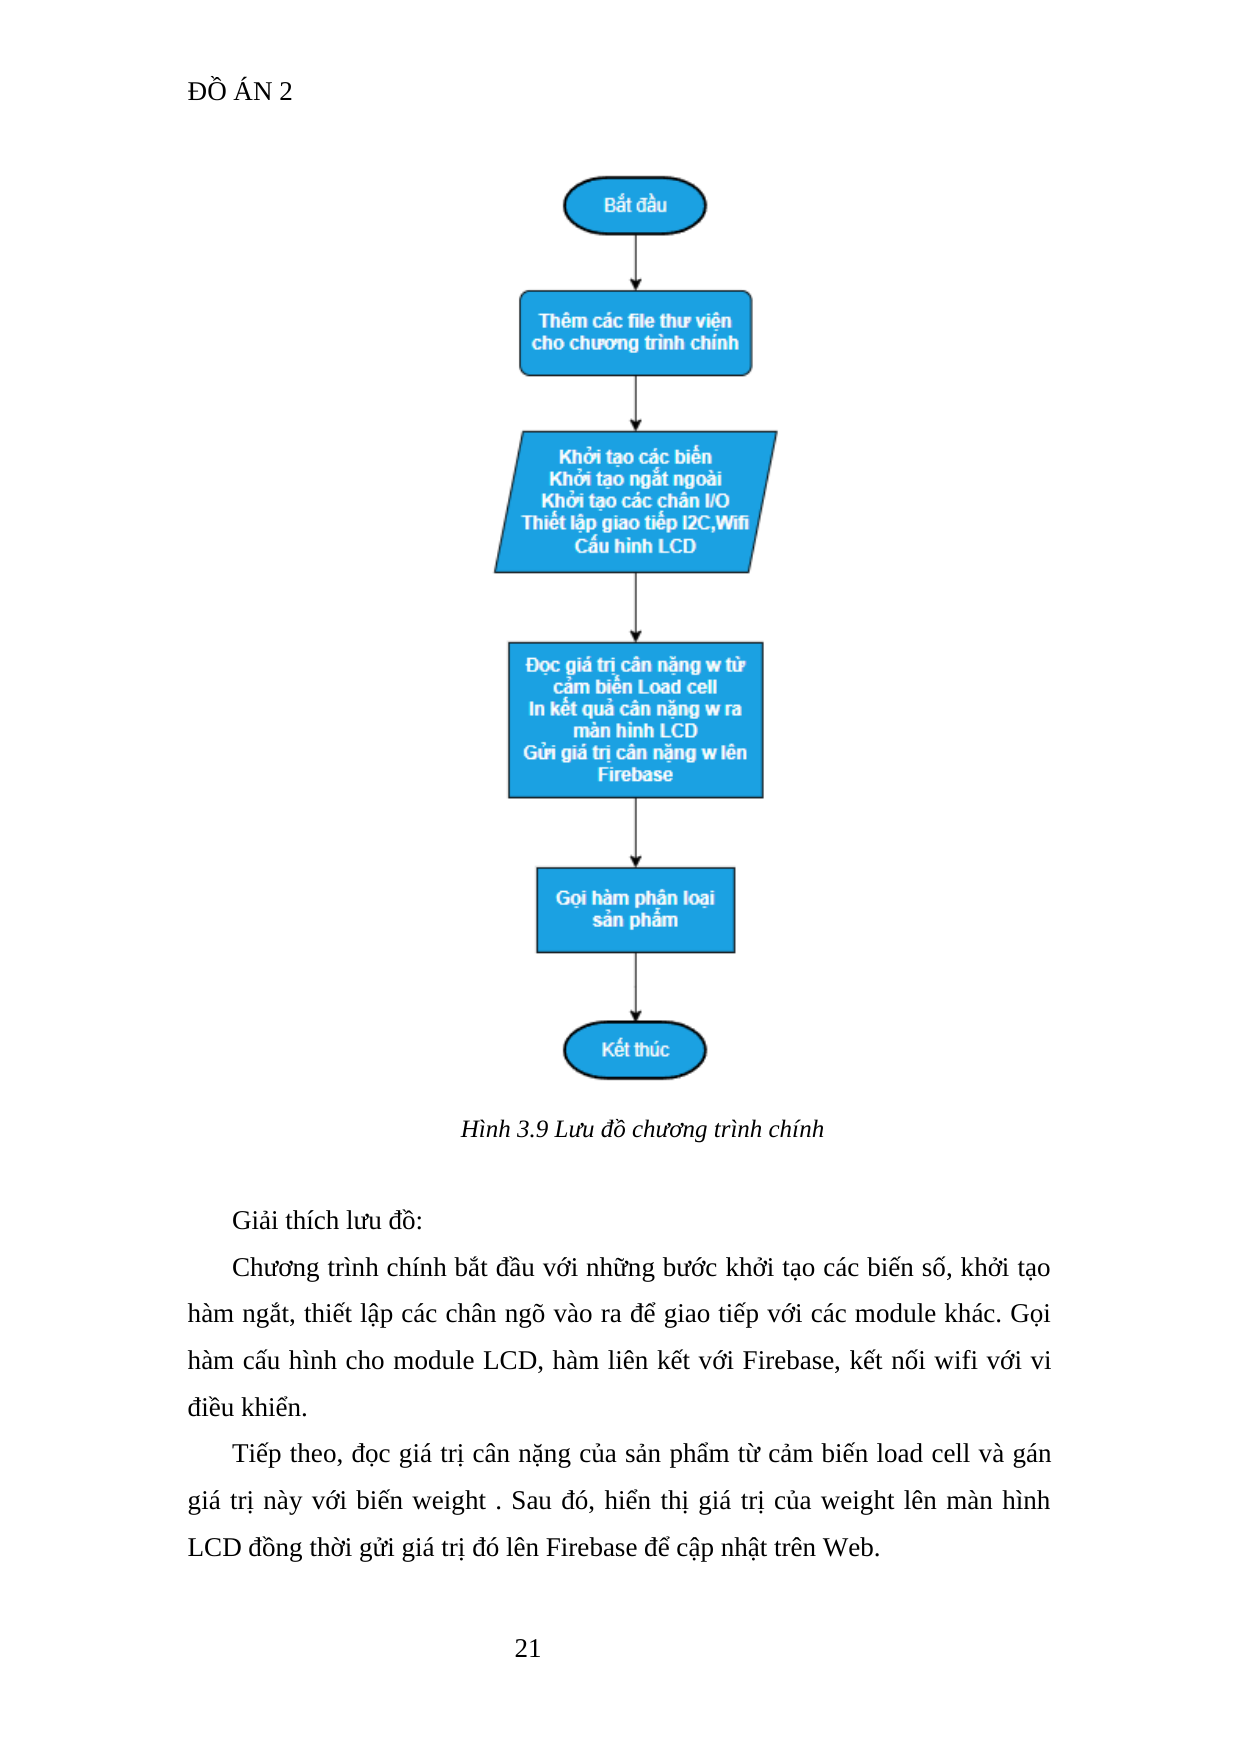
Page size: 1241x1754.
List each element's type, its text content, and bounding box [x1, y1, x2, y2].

picture [402, 150, 883, 1099]
text Chương trình chính bắt đầu với những bước khởi tạo các biến số, khởi tạo hàm ngắt, thiết lập các chân ngõ vào ra để giao tiếp với các module khác. Gọi hàm cấu hình cho module LCD, hàm liên kết với Firebase, kết nối wifi với vi điều khiển. [187, 1251, 1053, 1422]
text Giải thích lưu đồ: [187, 1204, 1053, 1235]
text Tiếp theo, đọc giá trị cân nặng của sản phẩm từ cảm biến load cell và gán giá trị này với biến weight . Sau đó, hiển thị giá trị của weight lên màn hình LCD đồng thời gửi giá trị đó lên Firebase để cập nhật trên Web. [187, 1438, 1053, 1562]
text Hình 3.9 Lưu đồ chương trình chính [187, 1114, 1053, 1143]
